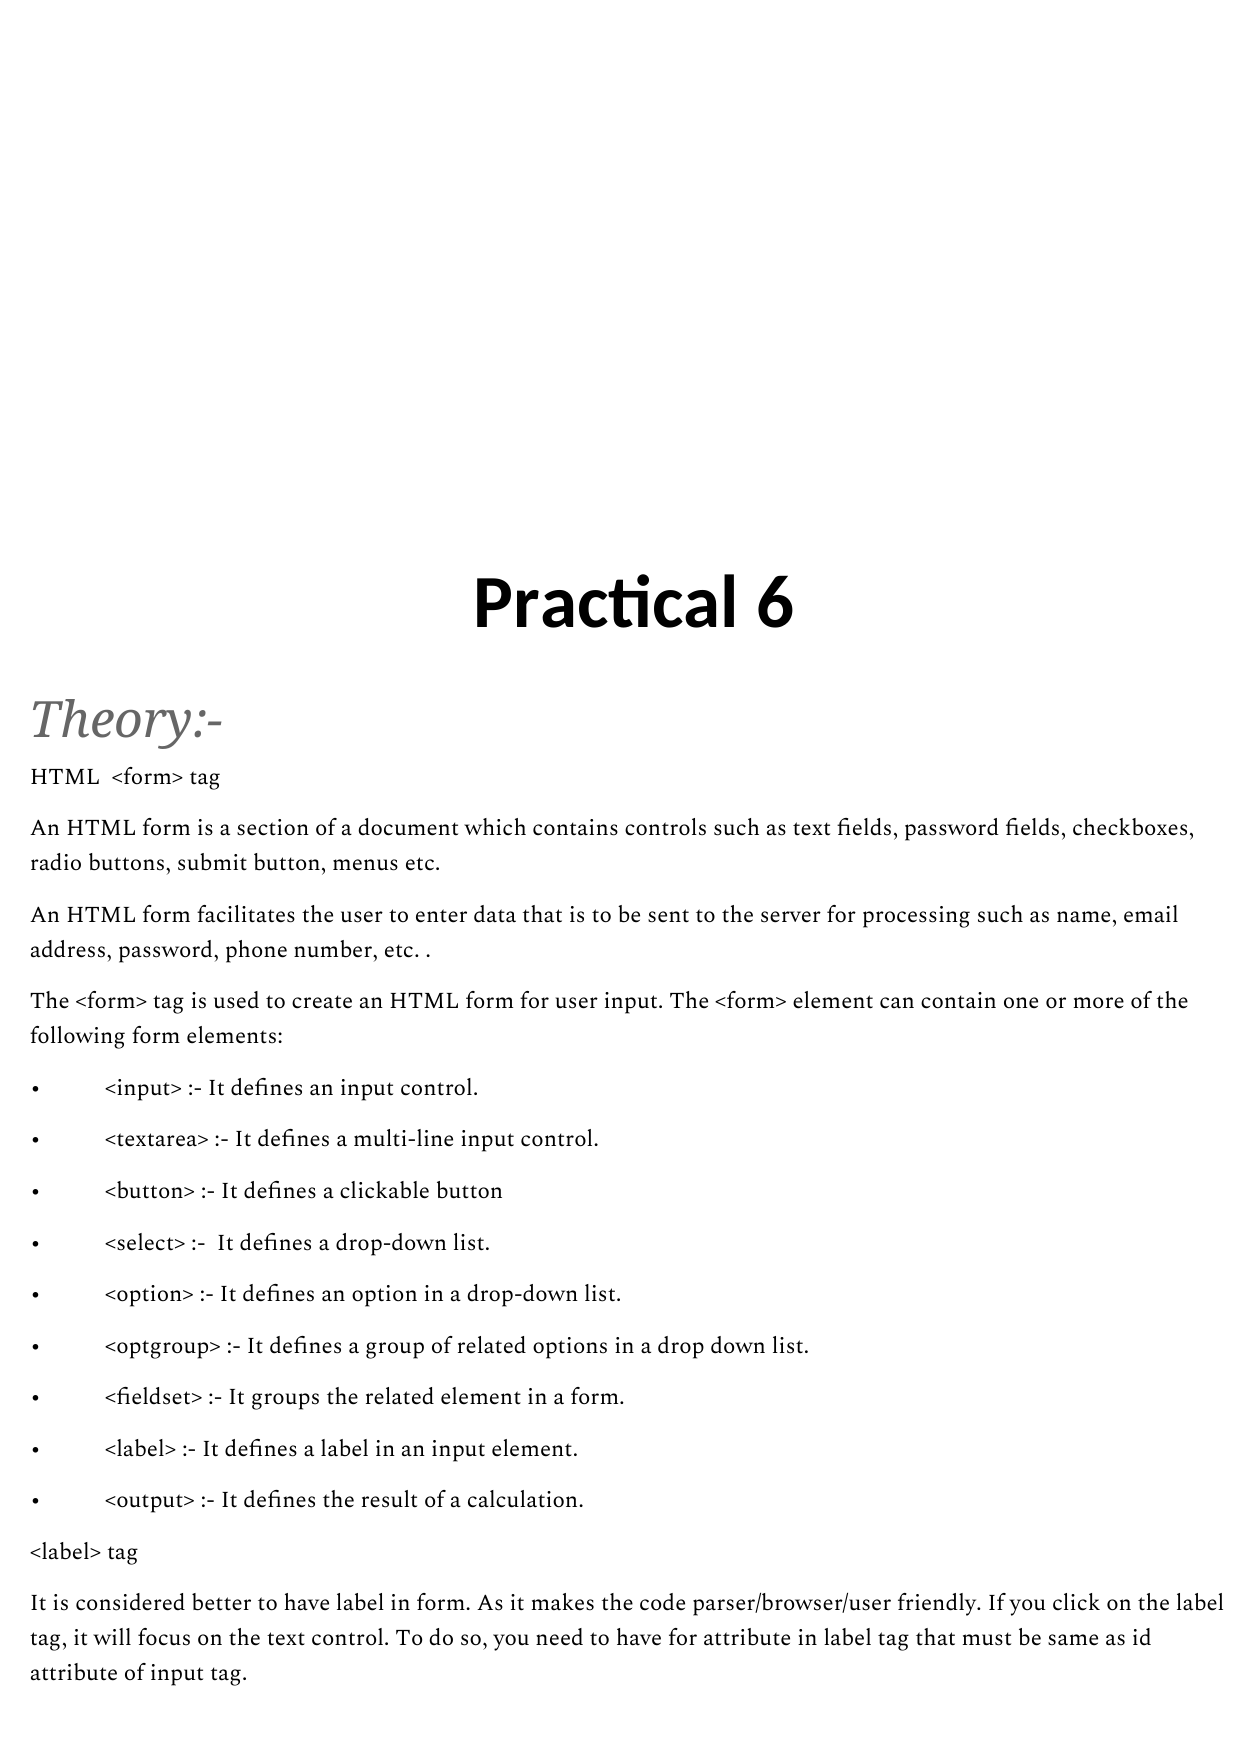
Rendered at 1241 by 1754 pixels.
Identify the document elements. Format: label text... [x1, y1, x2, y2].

subtitle Theory:- [29, 683, 1239, 752]
text • <output> :- It defines the result of a calculation. [29, 1483, 1239, 1518]
text • <option> :- It defines an option in a drop-down list. [29, 1277, 1239, 1312]
title Practical 6 [29, 554, 1239, 646]
text • <fieldset> :- It groups the related element in a form. [29, 1380, 1239, 1415]
text • <optgroup> :- It defines a group of related options in a drop down list. [29, 1329, 1239, 1364]
text HTML <form> tag [29, 760, 1239, 795]
text • <input> :- It defines an input control. [29, 1071, 1239, 1106]
text • <select> :- It defines a drop-down list. [29, 1226, 1239, 1261]
text • <button> :- It defines a clickable button [29, 1174, 1239, 1209]
text An HTML form is a section of a document which contains controls such as text fields, password fields, checkboxes, radio buttons, submit button, menus etc. [29, 812, 1239, 881]
text It is considered better to have label in form. As it makes the code parser/browser/user friendly. If you click on the label tag, it will focus on the text control. To do so, you need to have for attribute in label tag that must be same as id attribute of input tag. [29, 1587, 1239, 1691]
text The <form> tag is used to create an HTML form for user input. The <form> element can contain one or more of the following form elements: [29, 984, 1239, 1054]
text • <textarea> :- It defines a multi-line input control. [29, 1122, 1239, 1157]
text An HTML form facilitates the user to enter data that is to be sent to the server for processing such as name, email address, password, phone number, etc. . [29, 898, 1239, 968]
text <label> tag [29, 1535, 1239, 1570]
text • <label> :- It defines a label in an input element. [29, 1432, 1239, 1467]
